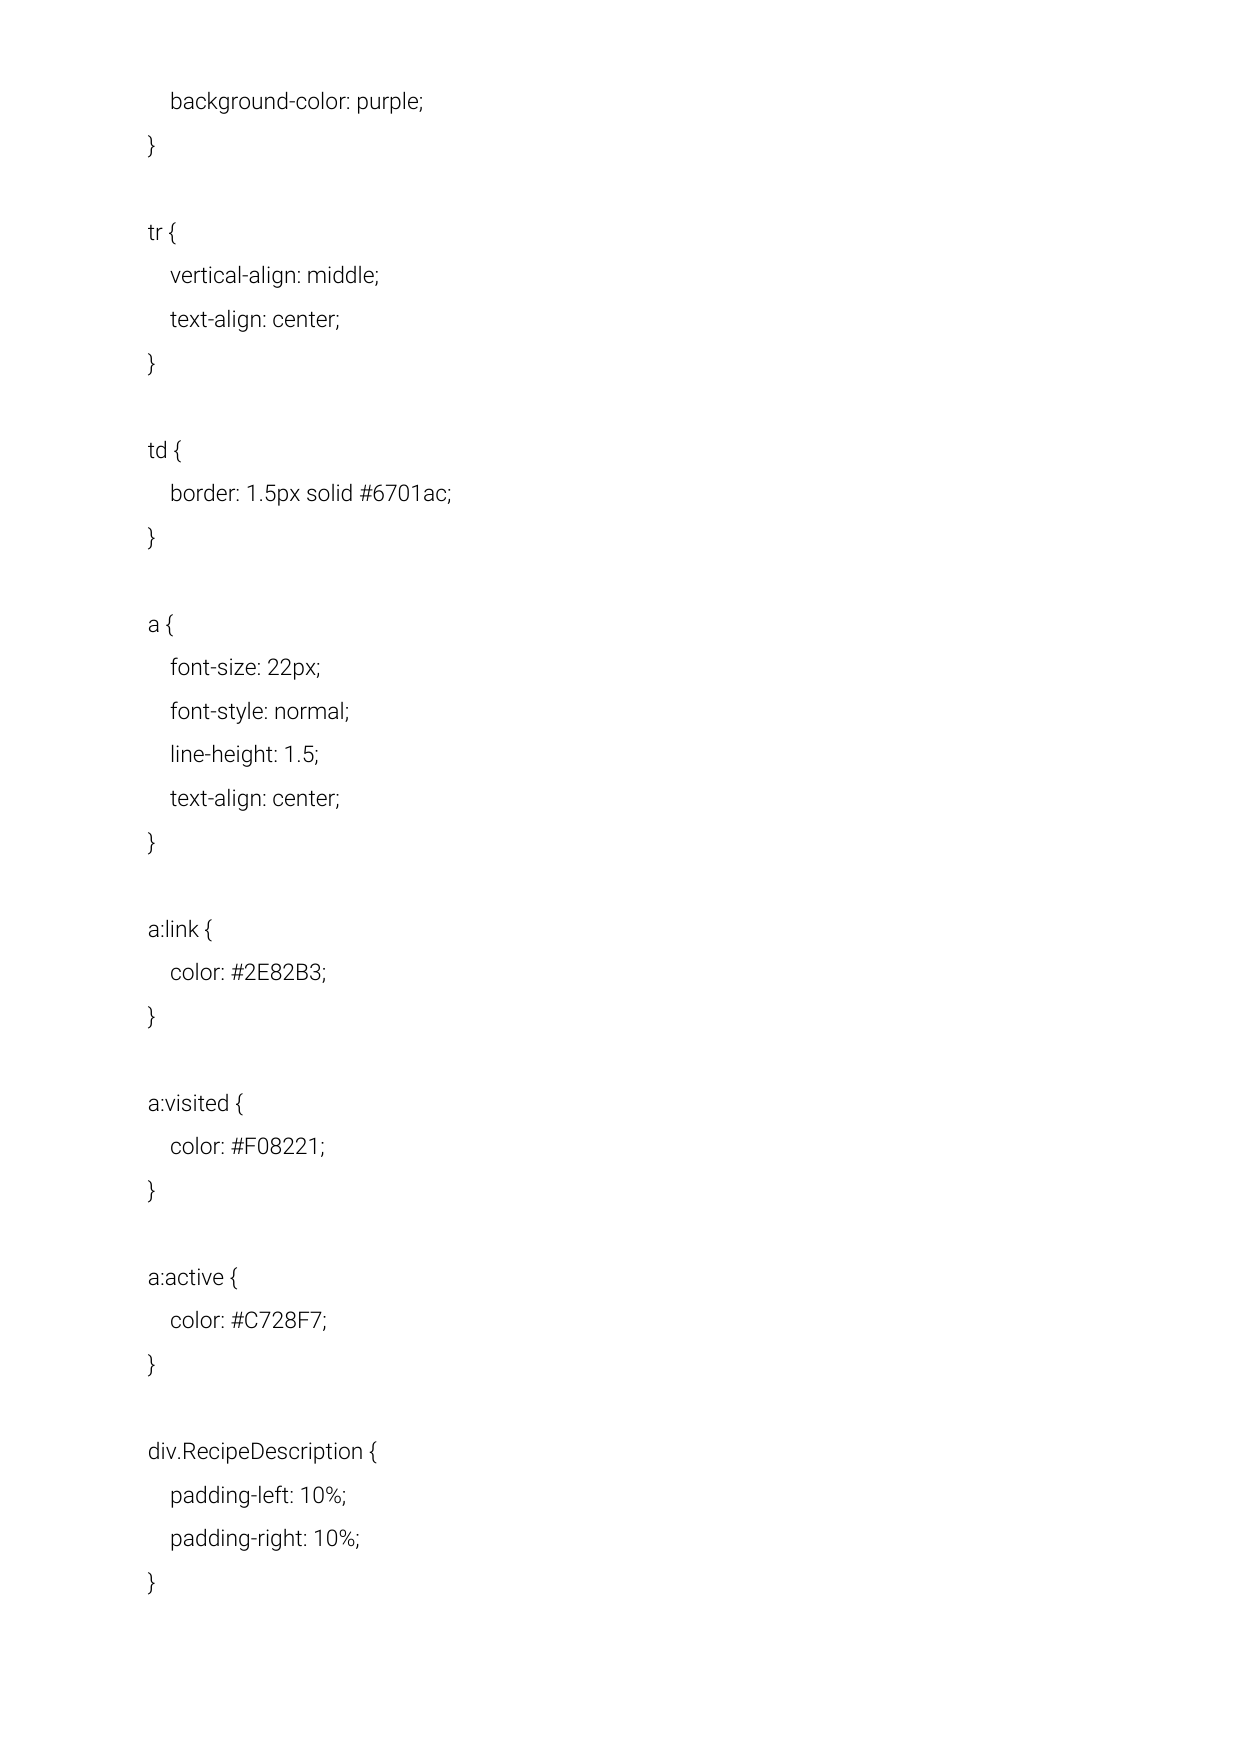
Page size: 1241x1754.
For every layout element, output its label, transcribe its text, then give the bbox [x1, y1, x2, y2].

text } [148, 1569, 1152, 1596]
text background-color: purple; [148, 88, 1152, 115]
text font-style: normal; [148, 698, 1152, 725]
text } [148, 524, 1152, 551]
text a:visited { [148, 1090, 1152, 1117]
text text-align: center; [148, 785, 1152, 812]
text } [148, 1003, 1152, 1030]
text color: #C728F7; [148, 1308, 1152, 1334]
text vertical-align: middle; [148, 263, 1152, 289]
text td { [148, 437, 1152, 464]
text font-size: 22px; [148, 654, 1152, 681]
text a:link { [148, 916, 1152, 943]
text padding-right: 10%; [148, 1525, 1152, 1552]
text } [148, 1177, 1152, 1204]
text text-align: center; [148, 306, 1152, 333]
text a:active { [148, 1264, 1152, 1291]
text } [148, 829, 1152, 856]
text a { [148, 611, 1152, 638]
text tr { [148, 219, 1152, 246]
text color: #F08221; [148, 1133, 1152, 1160]
text } [148, 132, 1152, 159]
text color: #2E82B3; [148, 959, 1152, 986]
text padding-left: 10%; [148, 1482, 1152, 1509]
text } [148, 1351, 1152, 1378]
text } [148, 350, 1152, 377]
text line-height: 1.5; [148, 742, 1152, 768]
text border: 1.5px solid #6701ac; [148, 480, 1152, 507]
text div.RecipeDescription { [148, 1438, 1152, 1465]
